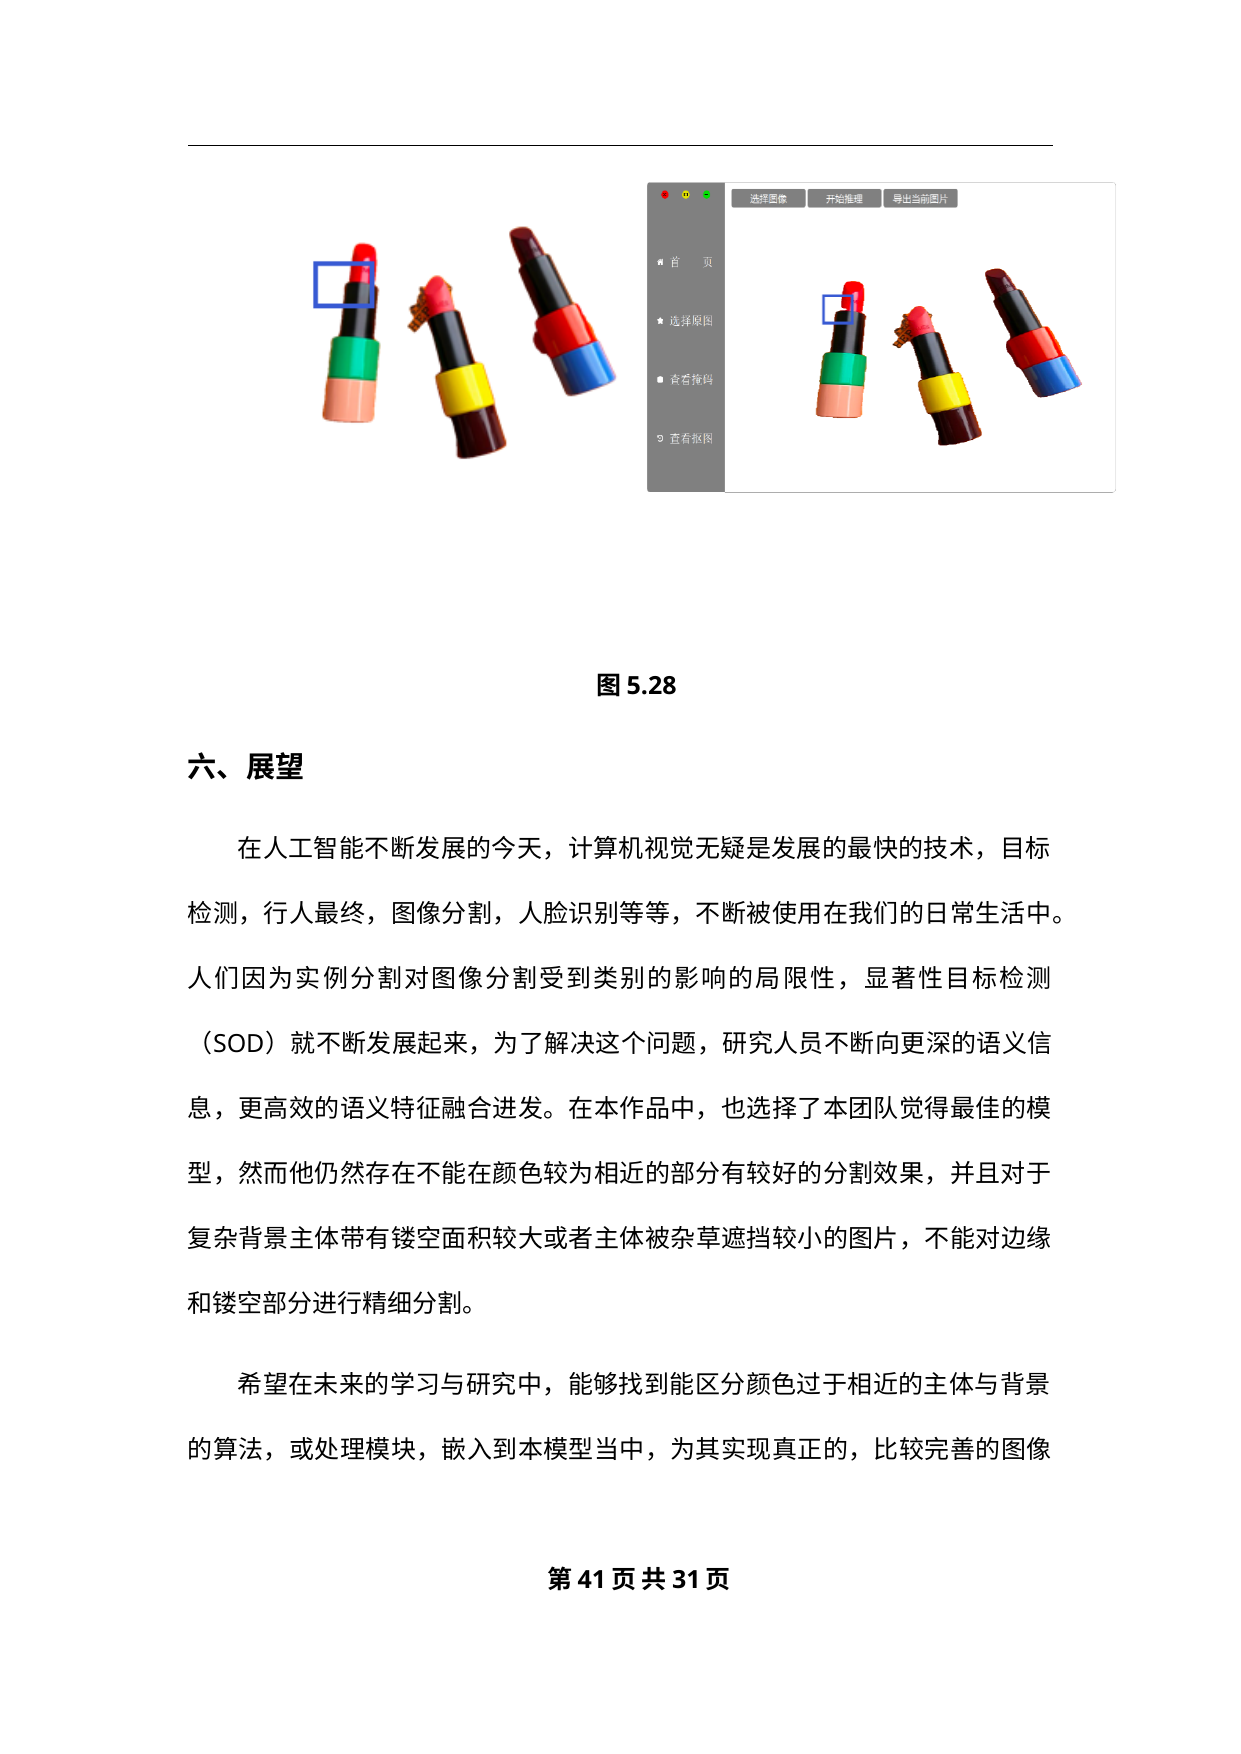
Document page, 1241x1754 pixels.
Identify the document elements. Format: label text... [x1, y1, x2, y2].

subtitle 六、展望 [187, 732, 1053, 797]
picture [232, 178, 1119, 496]
text 在人工智能不断发展的今天，计算机视觉无疑是发展的最快的技术，目标检测，行人最终，图像分割，人脸识别等等，不断被使用在我们的日常生活中。人们因为实例分割对图像分割受到类别的影响的局限性，显著性目标检测（SOD）就不断发展起来，为了解决这个问题，研究人员不断向更深的语义信息，更高效的语义特征融合进发。在本作品中，也选择了本团队觉得最佳的模型，然而他仍然存在不能在颜色较为相近的部分有较好的分割效果，并且对于复杂背景主体带有镂空面积较大或者主体被杂草遮挡较小的图片，不能对边缘和镂空部分进行精细分割。 [187, 814, 1053, 1334]
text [187, 1350, 1053, 1480]
text 图5.28 [187, 651, 1053, 716]
